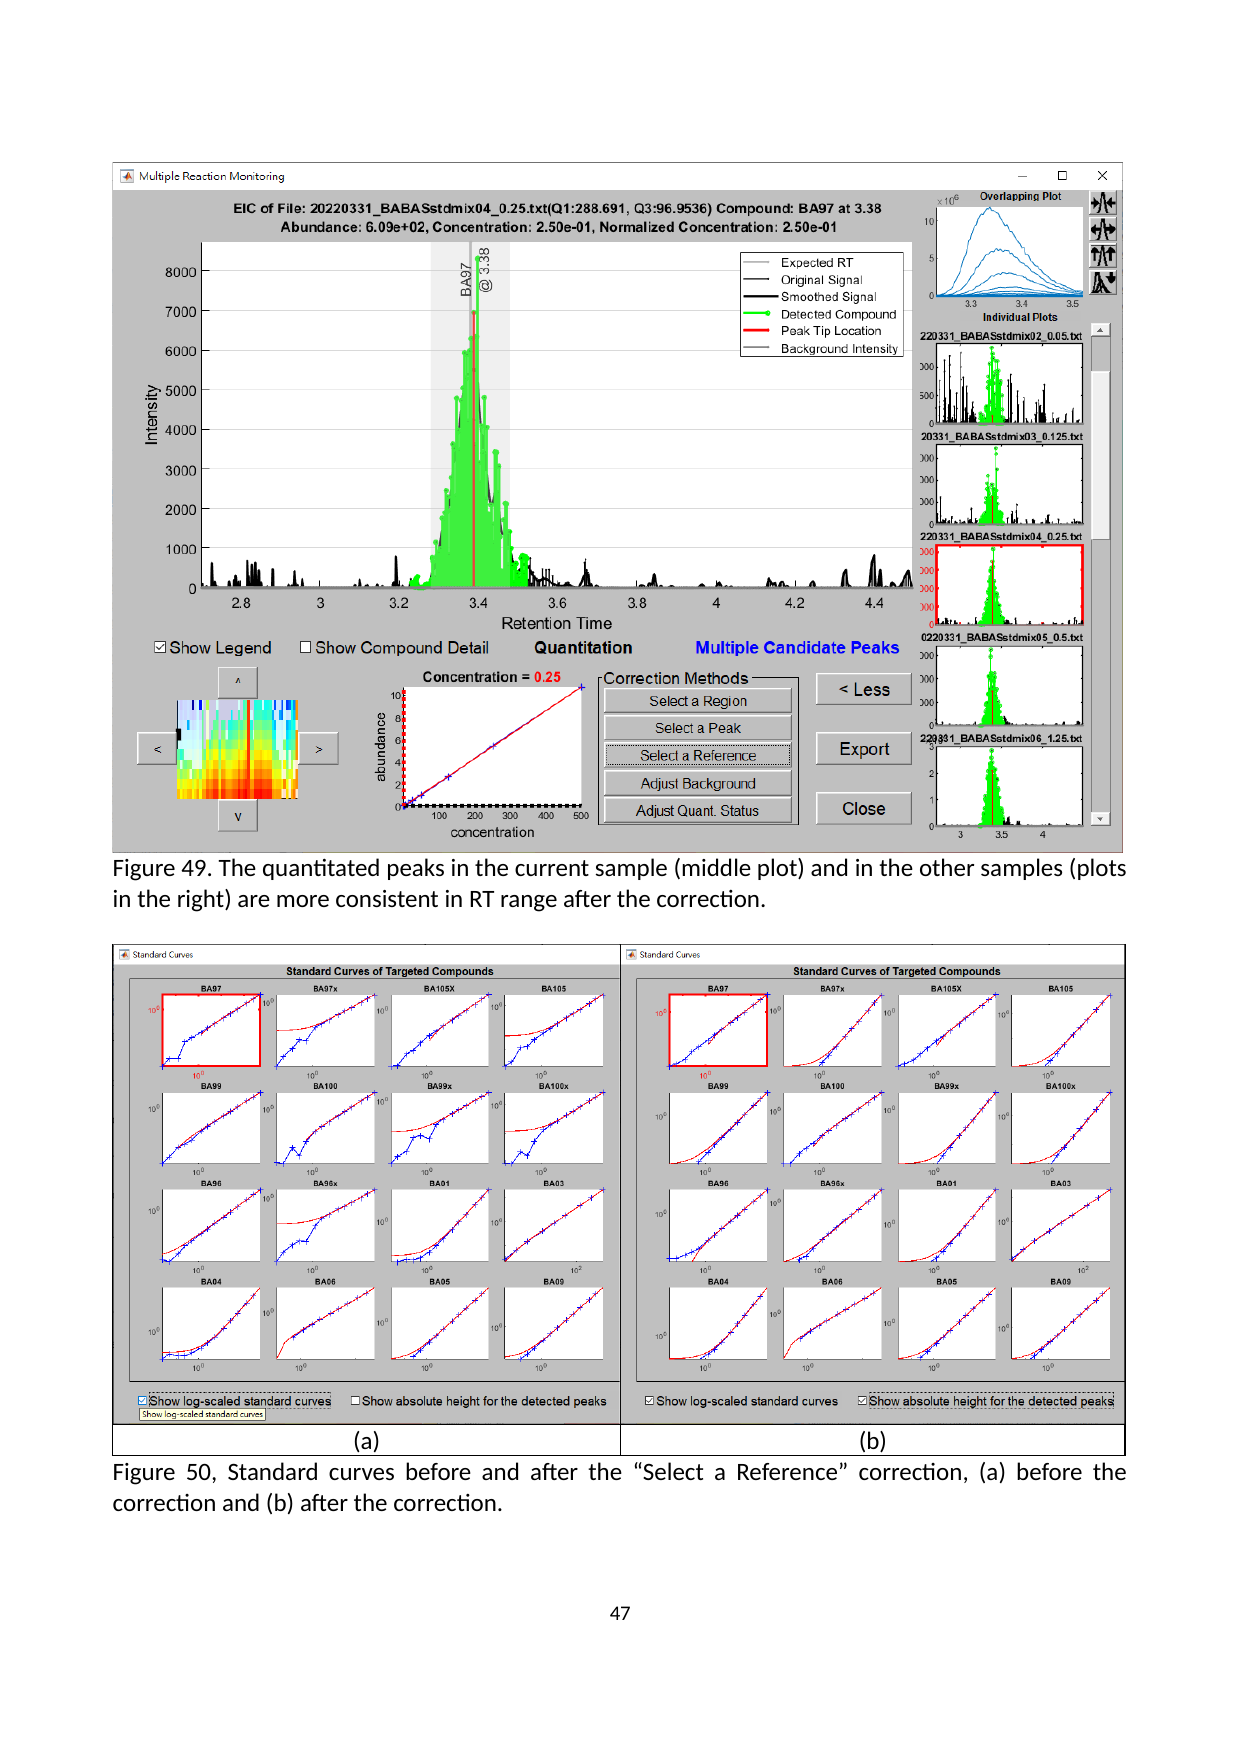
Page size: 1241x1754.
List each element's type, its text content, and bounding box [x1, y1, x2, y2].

picture [113, 944, 1125, 1424]
text Figure 50, Standard curves before and after the “Select a Reference” correction, (a) before the correction and (b) after the correction. [112, 1456, 1128, 1517]
table_cell (a) [113, 1425, 620, 1455]
table_cell (b) [621, 1425, 1124, 1455]
picture [112, 162, 1123, 853]
text Figure 49. The quantitated peaks in the current sample (middle plot) and in the other samples (plots in the right) are more consistent in RT range after the correction. [112, 852, 1128, 913]
